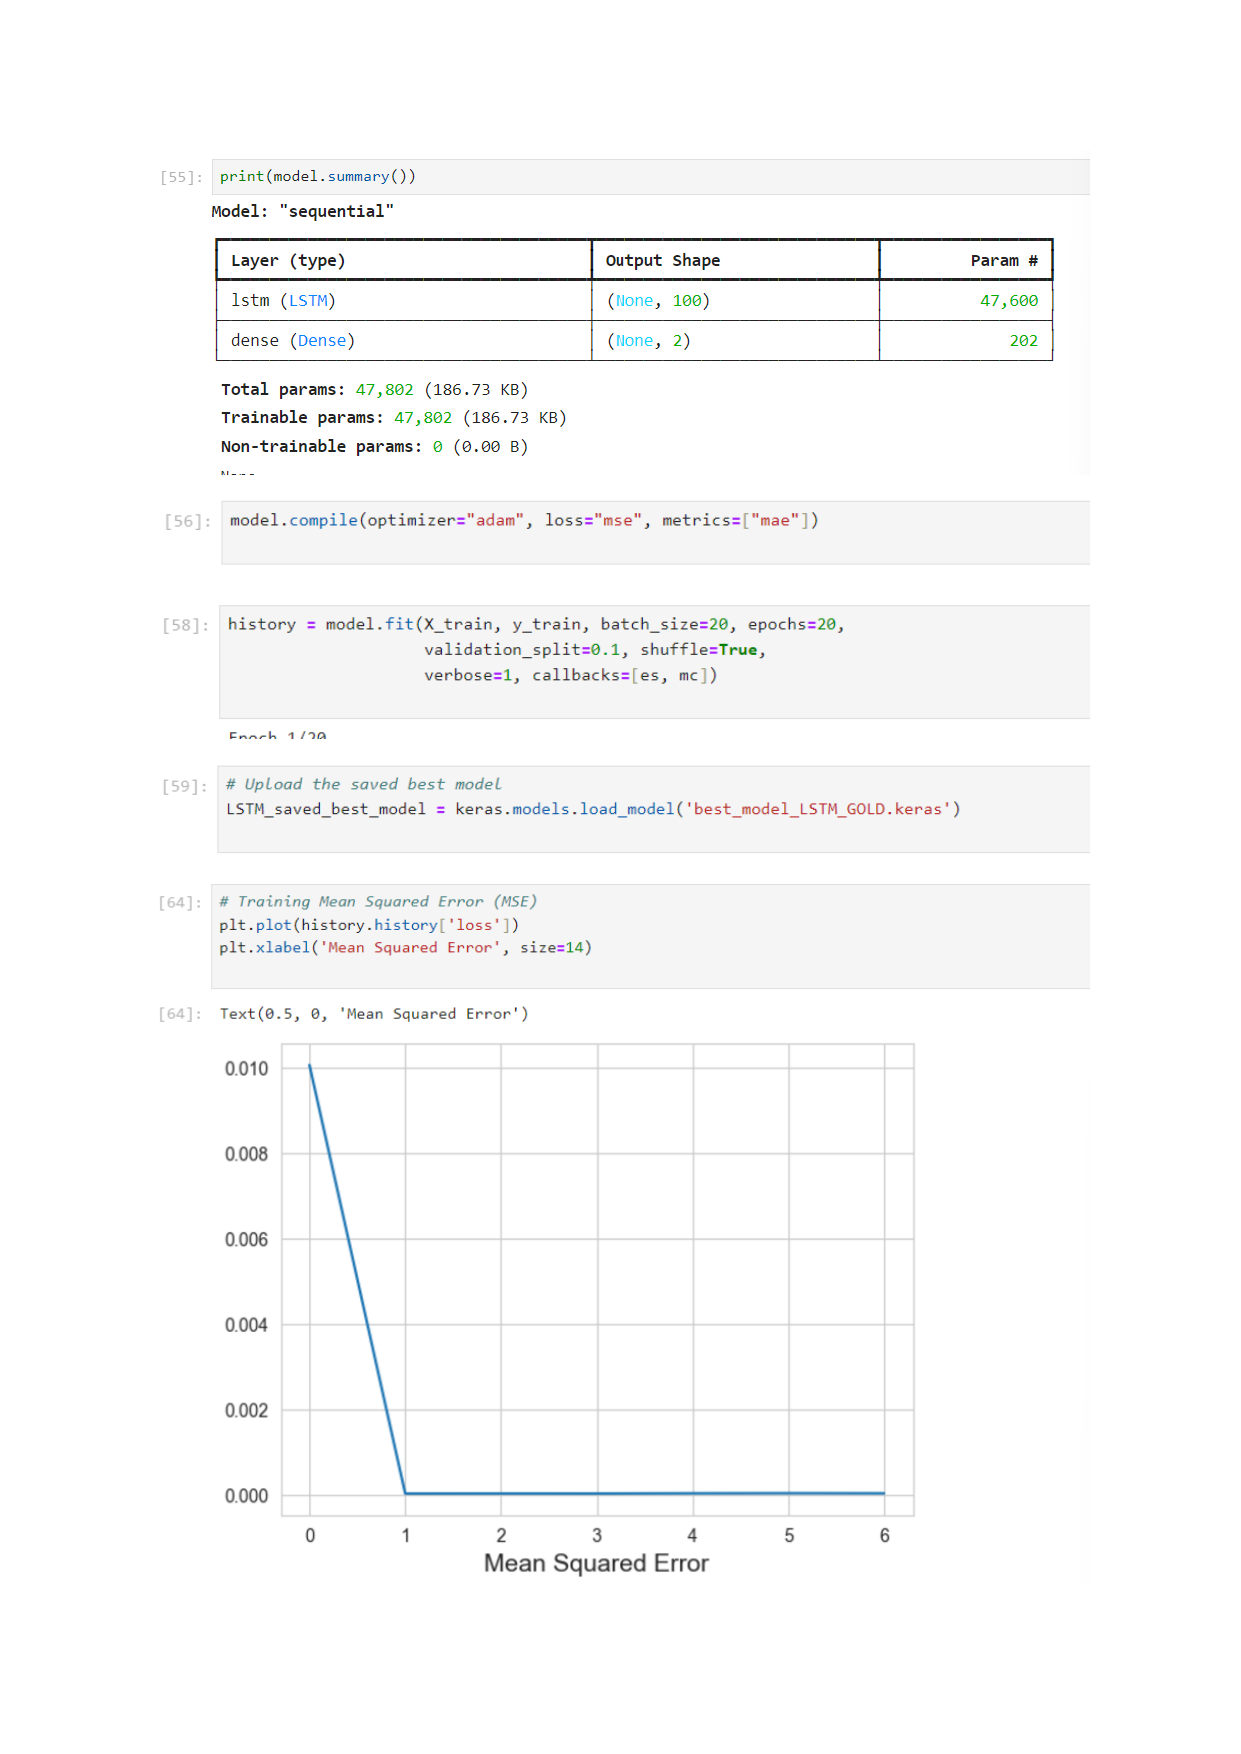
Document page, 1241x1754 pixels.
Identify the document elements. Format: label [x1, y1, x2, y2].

picture [150, 757, 1091, 865]
picture [150, 593, 1091, 739]
picture [150, 883, 1091, 1586]
picture [150, 493, 1091, 576]
picture [150, 150, 1091, 475]
